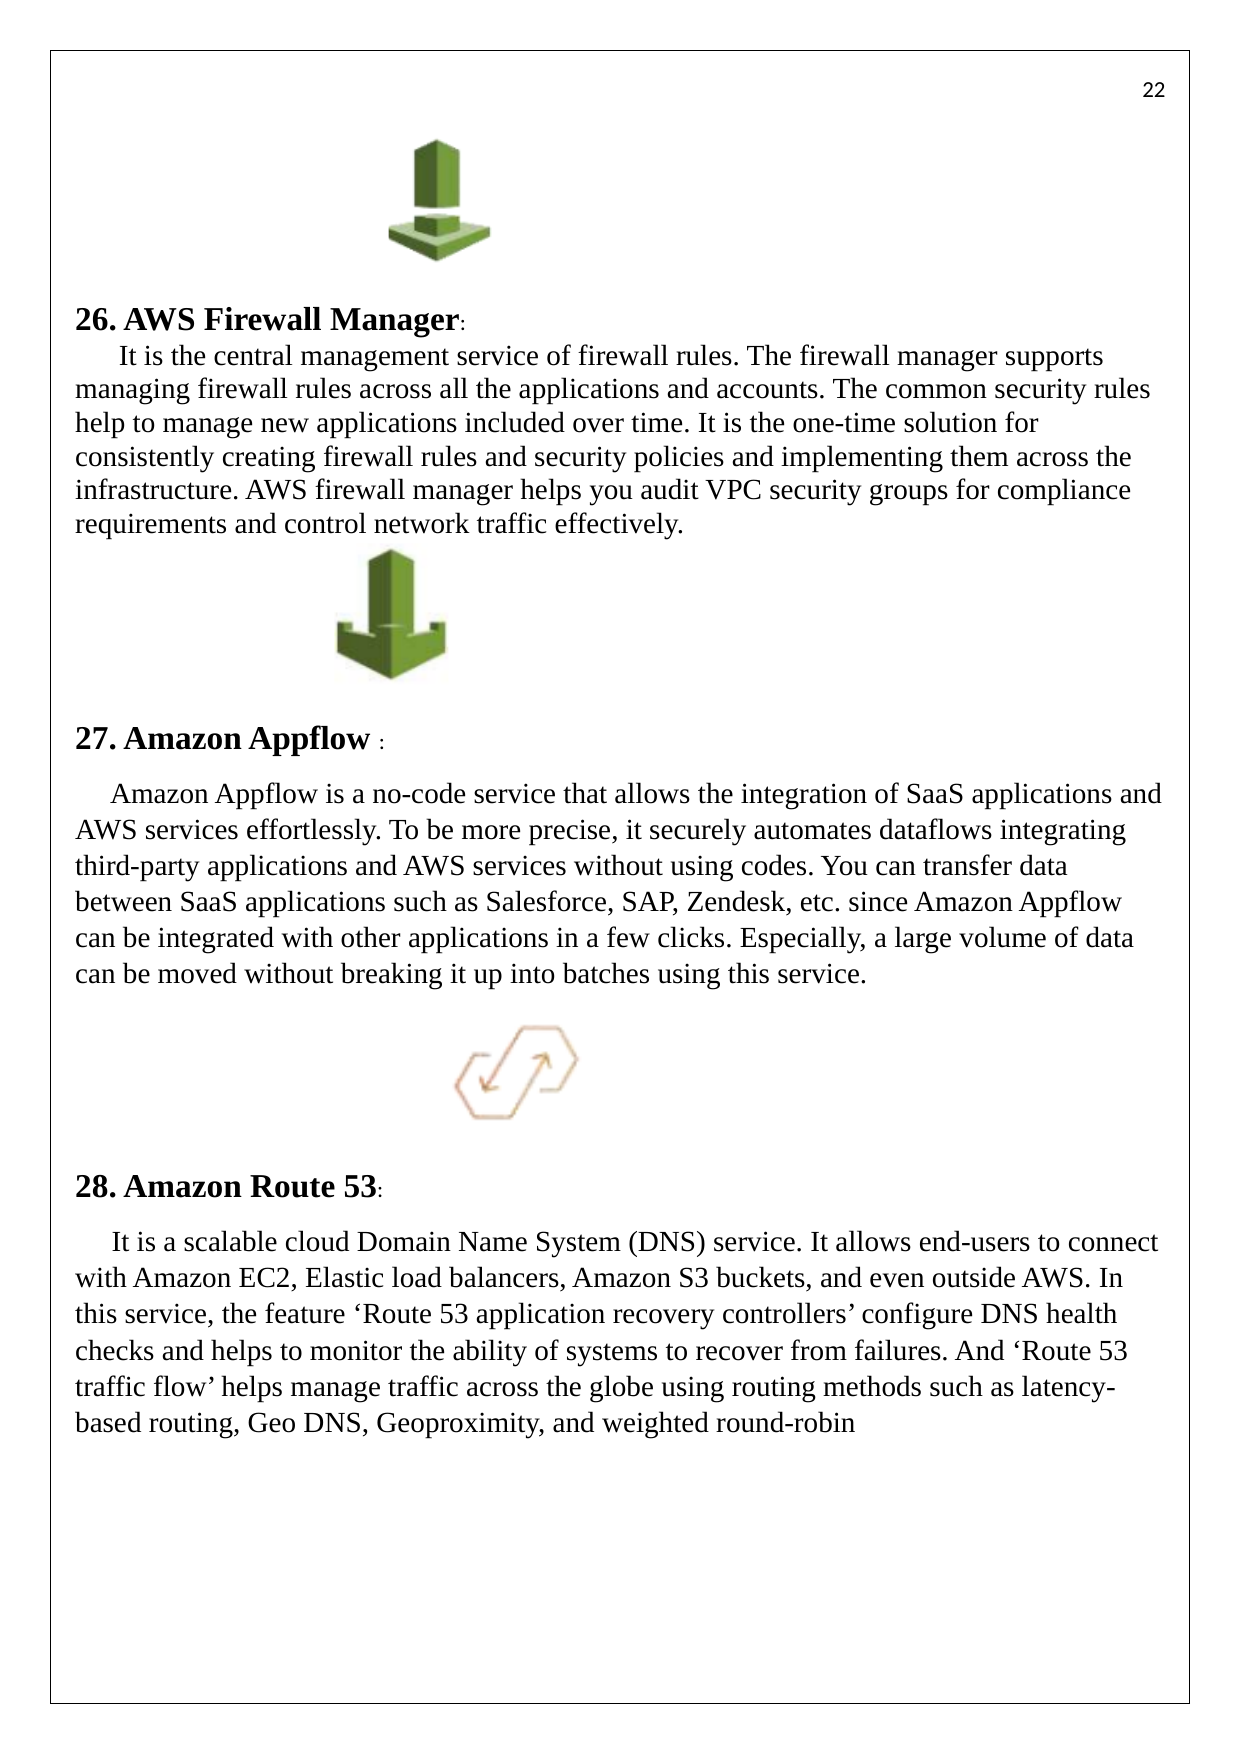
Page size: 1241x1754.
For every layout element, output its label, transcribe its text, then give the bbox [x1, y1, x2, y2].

picture [417, 1009, 623, 1147]
text Amazon Appflow is a no-code service that allows the integration of SaaS applications and AWS services effortlessly. To be more precise, it securely automates dataflows integrating third-party applications and AWS services without using codes. You can transfer data between SaaS applications such as Salesforce, SAP, Zendesk, etc. since Amazon Appflow can be integrated with other applications in a few clicks. Especially, a large volume of data can be moved without breaking it up into batches using this service. [75, 776, 1165, 990]
text 26. AWS Firewall Manager: [75, 300, 1165, 338]
text It is a scalable cloud Domain Name System (DNS) service. It allows end-users to connect with Amazon EC2, Elastic load balancers, Amazon S3 buckets, and even outside AWS. In this service, the feature ‘Route 53 application recovery controllers’ configure DNS health checks and helps to monitor the ability of systems to recover from failures. And ‘Route 53 traffic flow’ helps manage traffic across the globe using routing methods such as latency-based routing, Geo DNS, Geoproximity, and weighted round-robin [75, 1224, 1165, 1438]
picture [388, 129, 520, 300]
text It is the central management service of firewall rules. The firewall manager supports managing firewall rules across all the applications and accounts. The common security rules help to manage new applications included over time. It is the one-time solution for consistently creating firewall rules and security policies and implementing them across the infrastructure. AWS firewall manager helps you audit VPC security groups for compliance requirements and control network traffic effectively. [75, 338, 1165, 539]
text 27. Amazon Appflow : [75, 718, 1165, 756]
text 28. Amazon Route 53: [75, 1166, 1165, 1204]
picture [322, 539, 477, 699]
